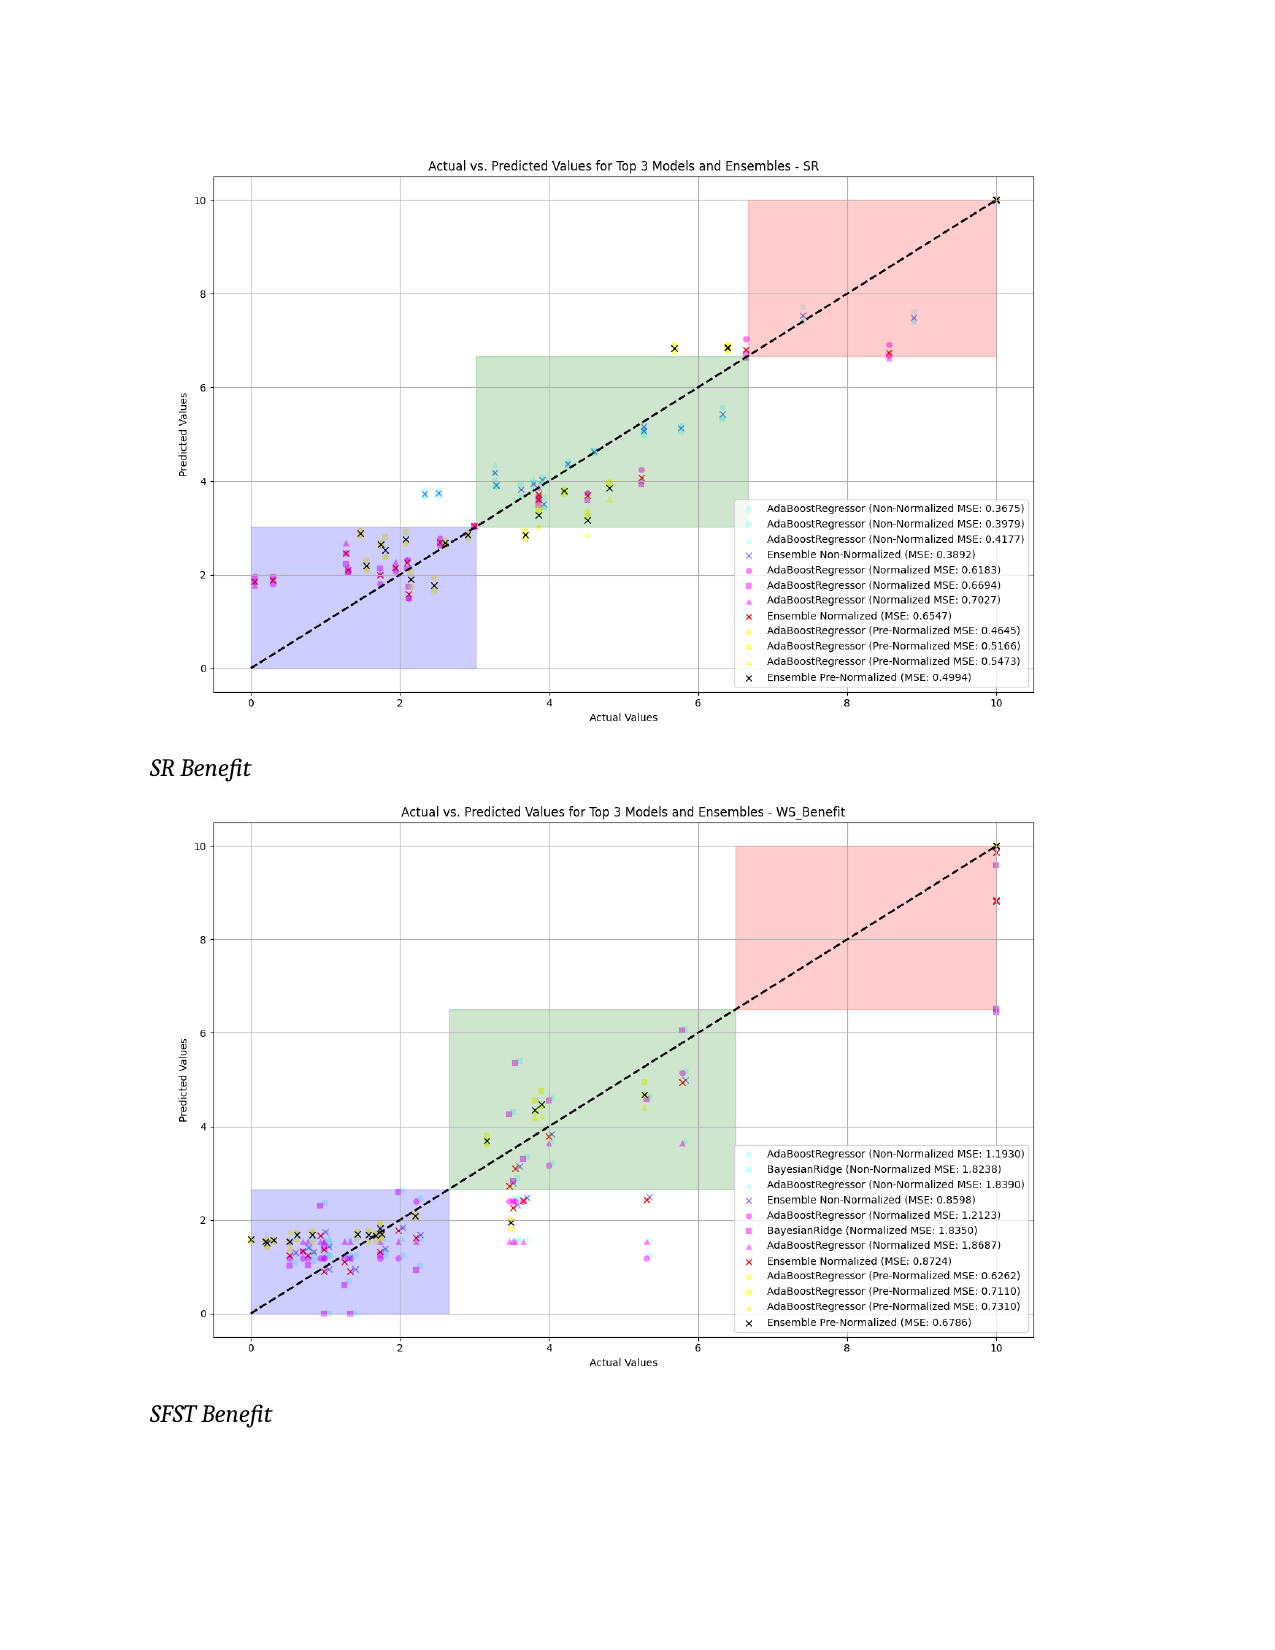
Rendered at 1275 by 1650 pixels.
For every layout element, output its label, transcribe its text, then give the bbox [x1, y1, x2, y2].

picture [168, 150, 1044, 734]
text SFST Benefit [150, 1399, 1125, 1428]
picture [168, 795, 1044, 1379]
text SR Benefit [150, 754, 1125, 783]
